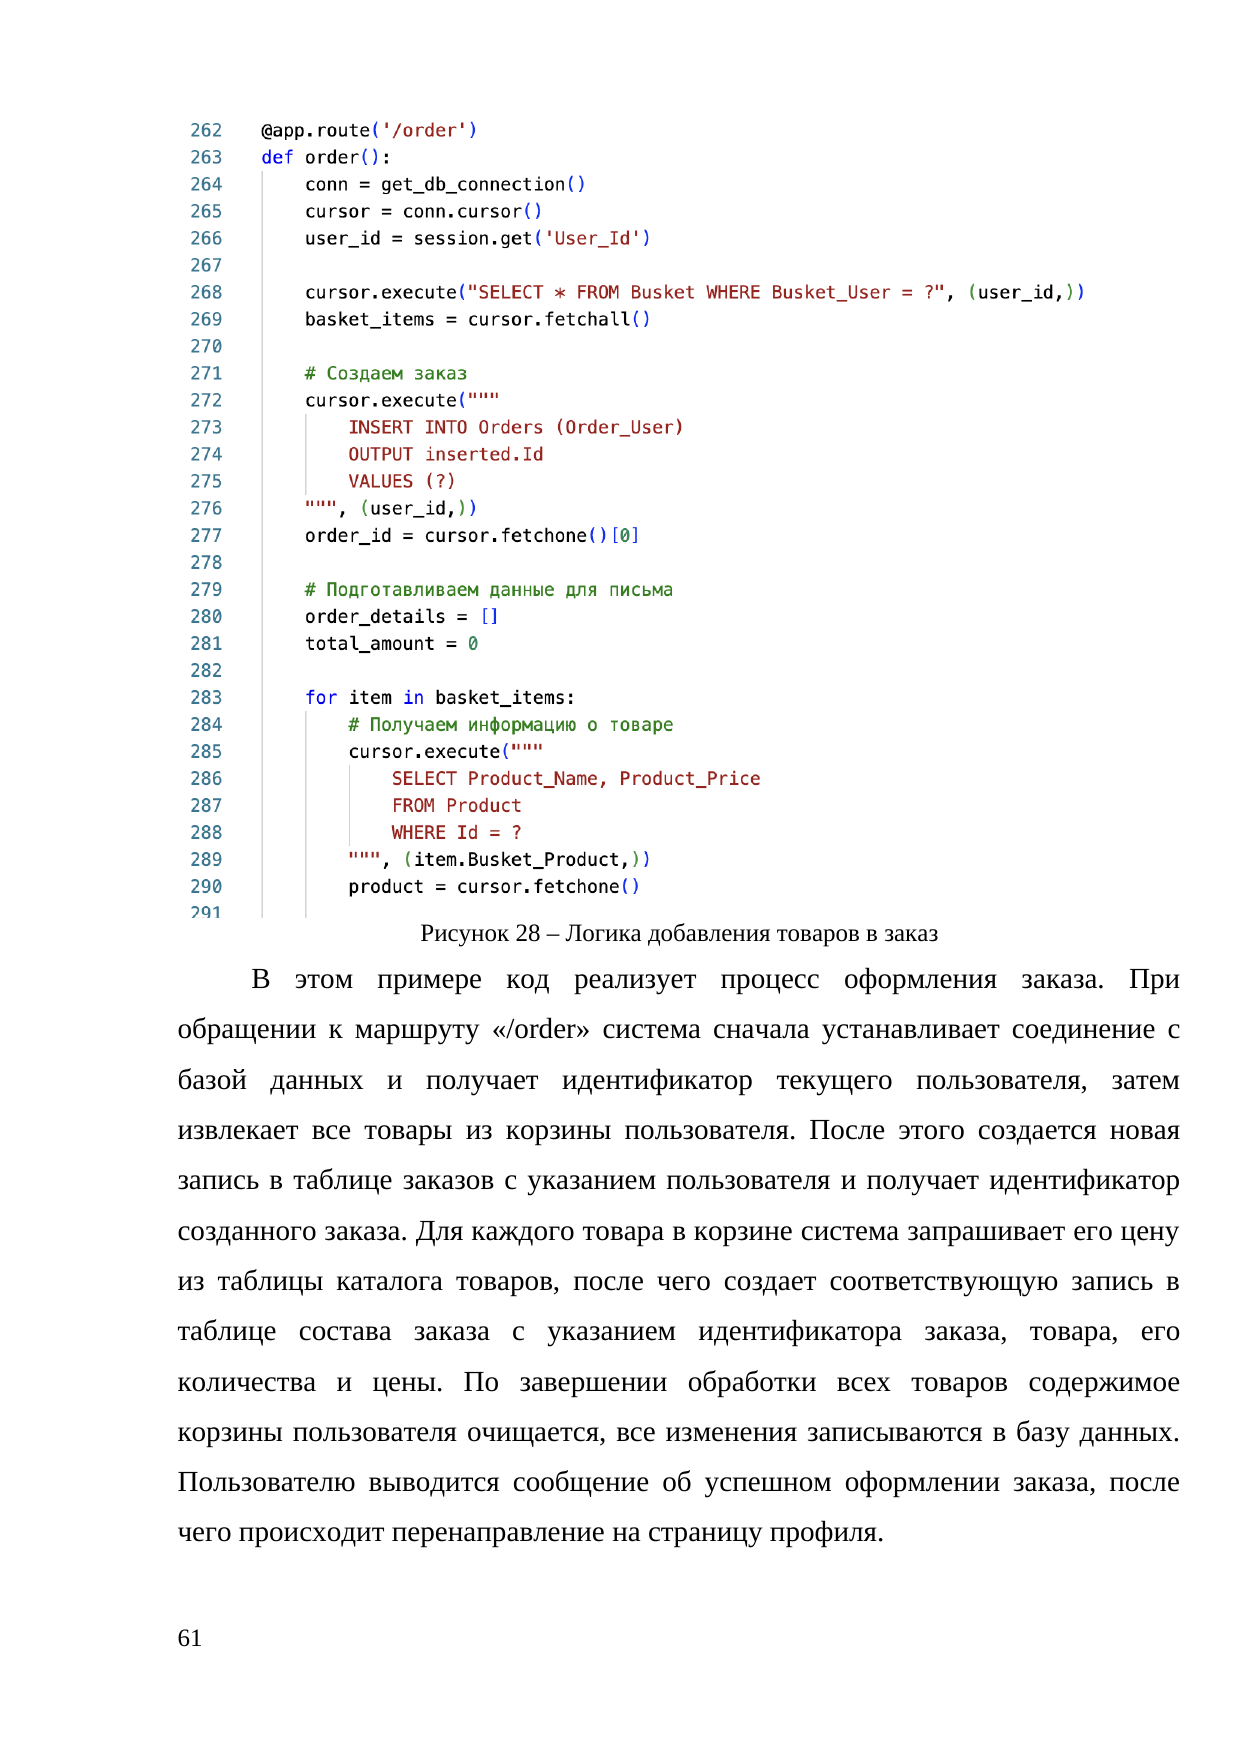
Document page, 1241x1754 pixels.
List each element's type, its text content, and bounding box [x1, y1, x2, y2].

text Рисунок 28 – Логика добавления товаров в заказ [177, 918, 1181, 947]
text В этом примере код реализует процесс оформления заказа. При обращении к маршруту «/order» система сначала устанавливает соединение с базой данных и получает идентификатор текущего пользователя, затем извлекает все товары из корзины пользователя. После этого создается новая запись в таблице заказов с указанием пользователя и получает идентификатор созданного заказа. Для каждого товара в корзине система запрашивает его цену из таблицы каталога товаров, после чего создает соответствующую запись в таблице состава заказа с указанием идентификатора заказа, товара, его количества и цены. По завершении обработки всех товаров содержимое корзины пользователя очищается, все изменения записываются в базу данных. Пользователю выводится сообщение об успешном оформлении заказа, после чего происходит перенаправление на страницу профиля. [177, 961, 1181, 1548]
picture [177, 118, 1182, 918]
